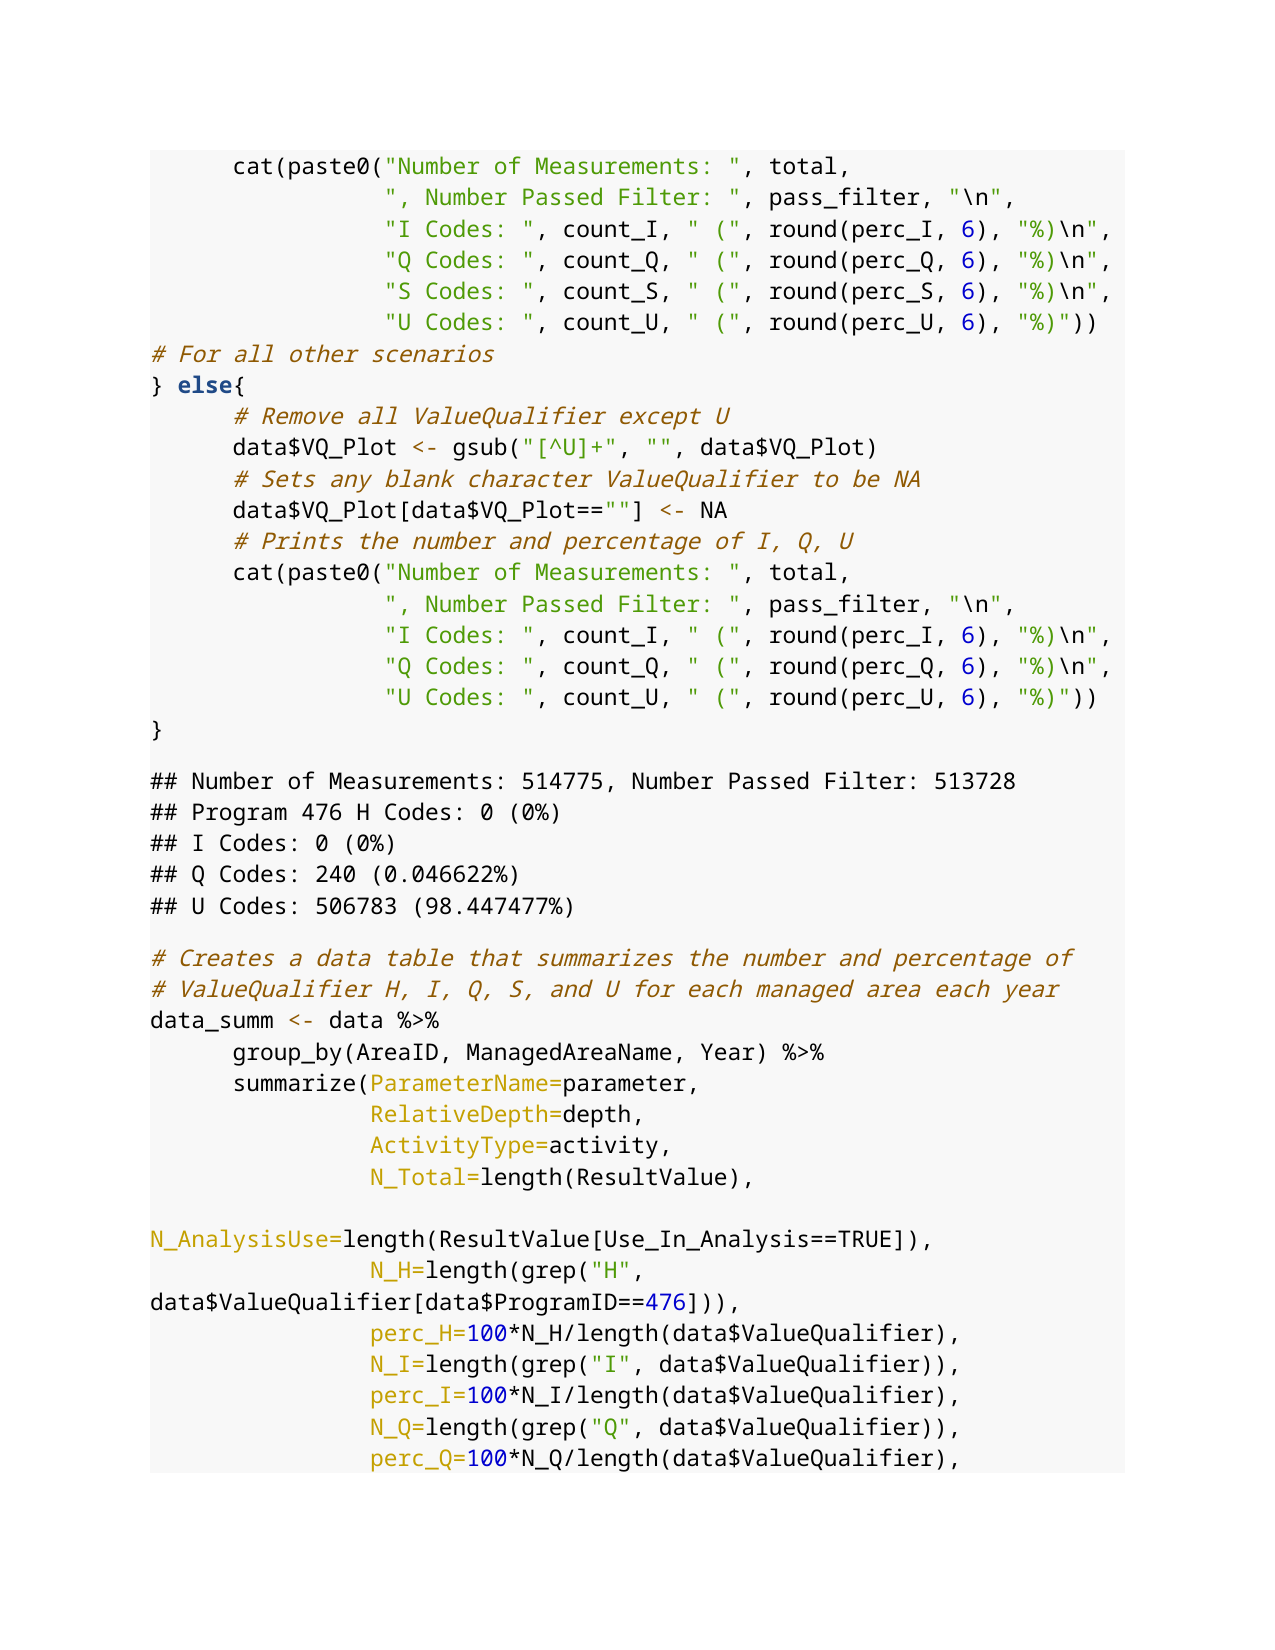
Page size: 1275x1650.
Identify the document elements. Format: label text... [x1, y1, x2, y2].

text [150, 150, 1125, 744]
text ## Number of Measurements: 514775, Number Passed Filter: 513728 ## Program 476 H Codes: 0 (0%) ## I Codes: 0 (0%) ## Q Codes: 240 (0.046622%) ## U Codes: 506783 (98.447477%) [150, 764, 1125, 921]
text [150, 942, 1125, 1473]
